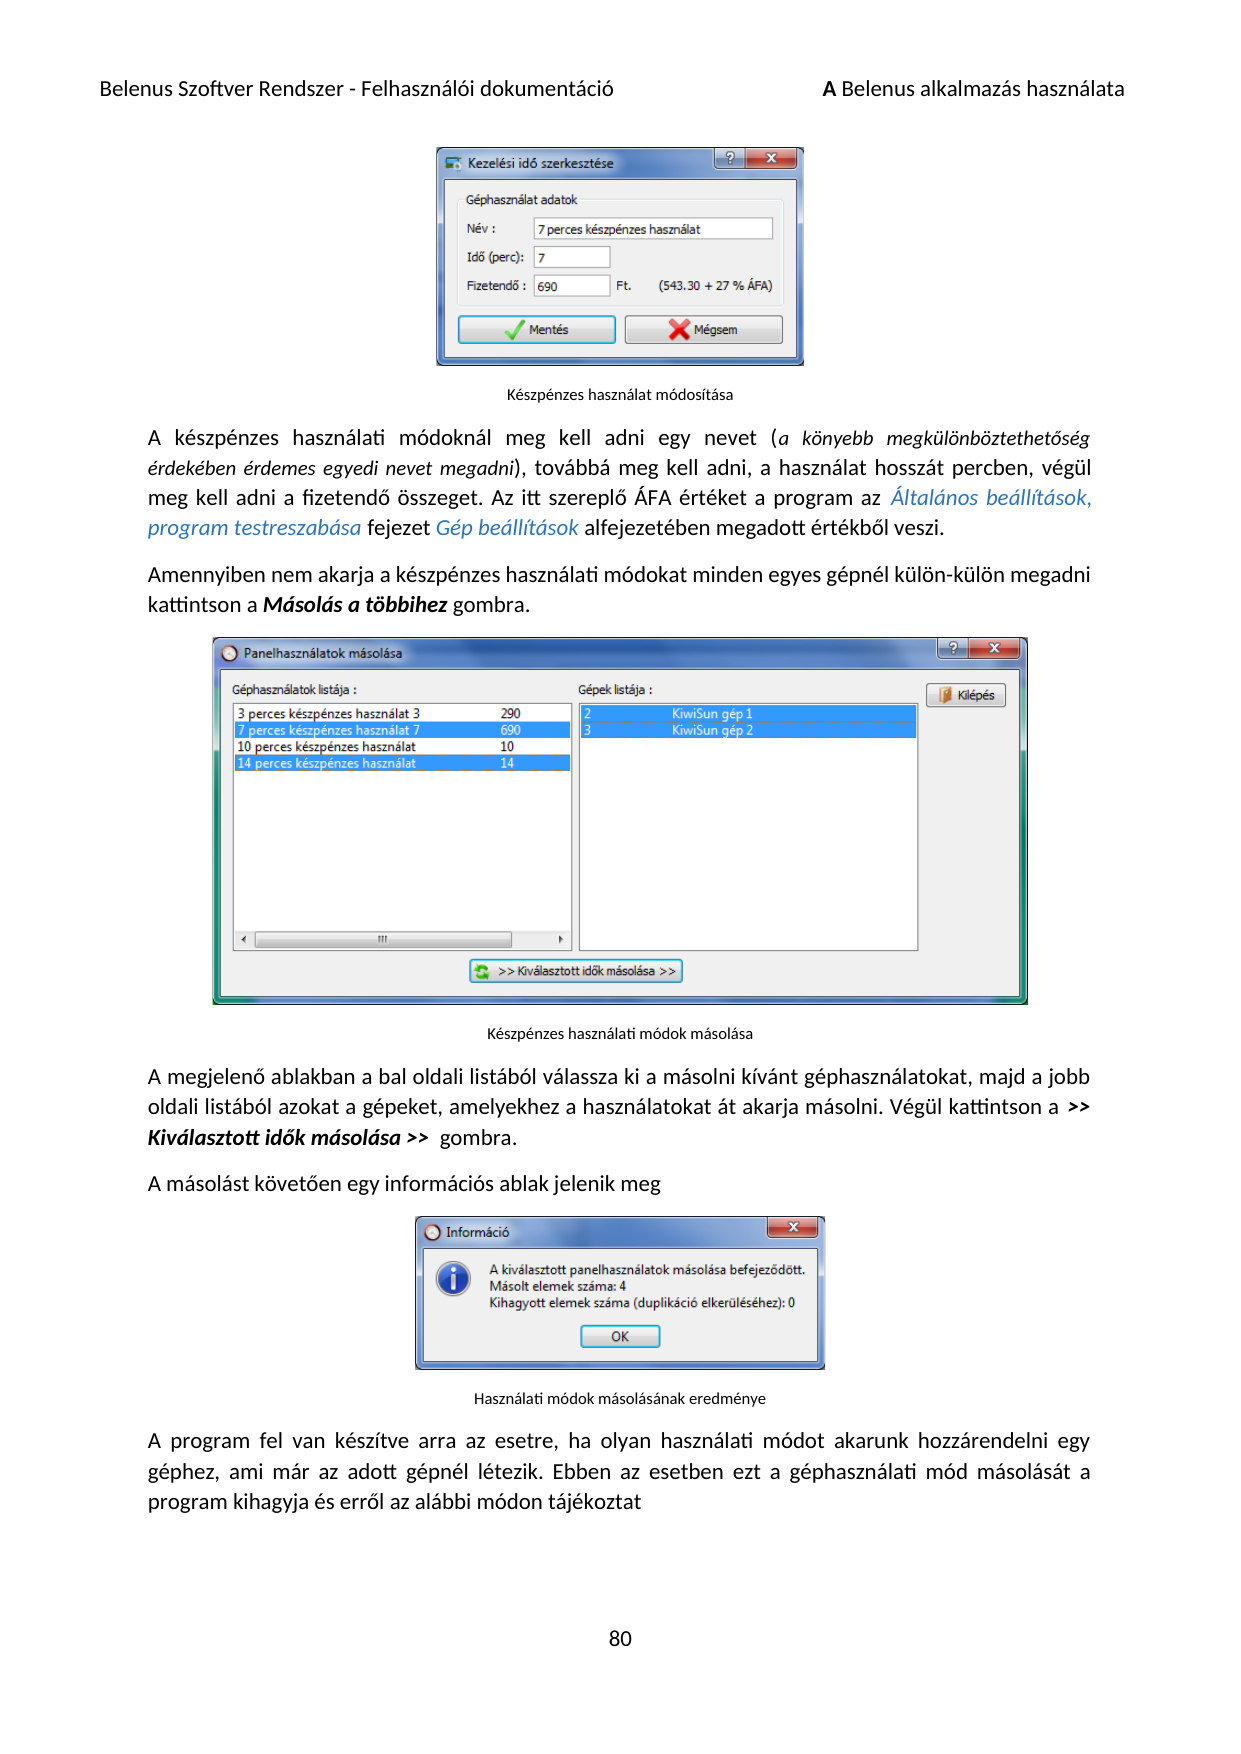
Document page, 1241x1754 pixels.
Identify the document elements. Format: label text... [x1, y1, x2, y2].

text Készpénzes használati módok másolása [148, 1024, 1093, 1044]
text A program fel van készítve arra az esetre, ha olyan használati módot akarunk hozzárendelni egy géphez, ami már az adott gépnél létezik. Ebben az esetben ezt a géphasználati mód másolását a program kihagyja és erről az alábbi módon tájékoztat [148, 1427, 1093, 1515]
picture [415, 1216, 826, 1370]
text Amennyiben nem akarja a készpénzes használati módokat minden egyes gépnél külön-külön megadni kattintson a Másolás a többihez gombra. [148, 560, 1093, 619]
picture [212, 637, 1028, 1005]
text A másolást követően egy információs ablak jelenik meg [148, 1169, 1093, 1197]
picture [436, 147, 804, 366]
text Használati módok másolásának eredménye [148, 1388, 1093, 1408]
text Készpénzes használat módosítása [148, 384, 1093, 405]
text A megjelenő ablakban a bal oldali listából válassza ki a másolni kívánt géphasználatokat, majd a jobb oldali listából azokat a gépeket, amelyekhez a használatokat át akarja másolni. Végül kattintson a >> Kiválasztott idők másolása >> gombra. [148, 1062, 1093, 1151]
text A készpénzes használati módoknál meg kell adni egy nevet (a könyebb megkülönböztethetőség érdekében érdemes egyedi nevet megadni), továbbá meg kell adni, a használat hosszát percben, végül meg kell adni a fizetendő összeget. Az itt szereplő ÁFA értéket a program az Általános beállítások, program testreszabása fejezet Gép beállítások alfejezetében megadott értékből veszi. [148, 423, 1093, 542]
